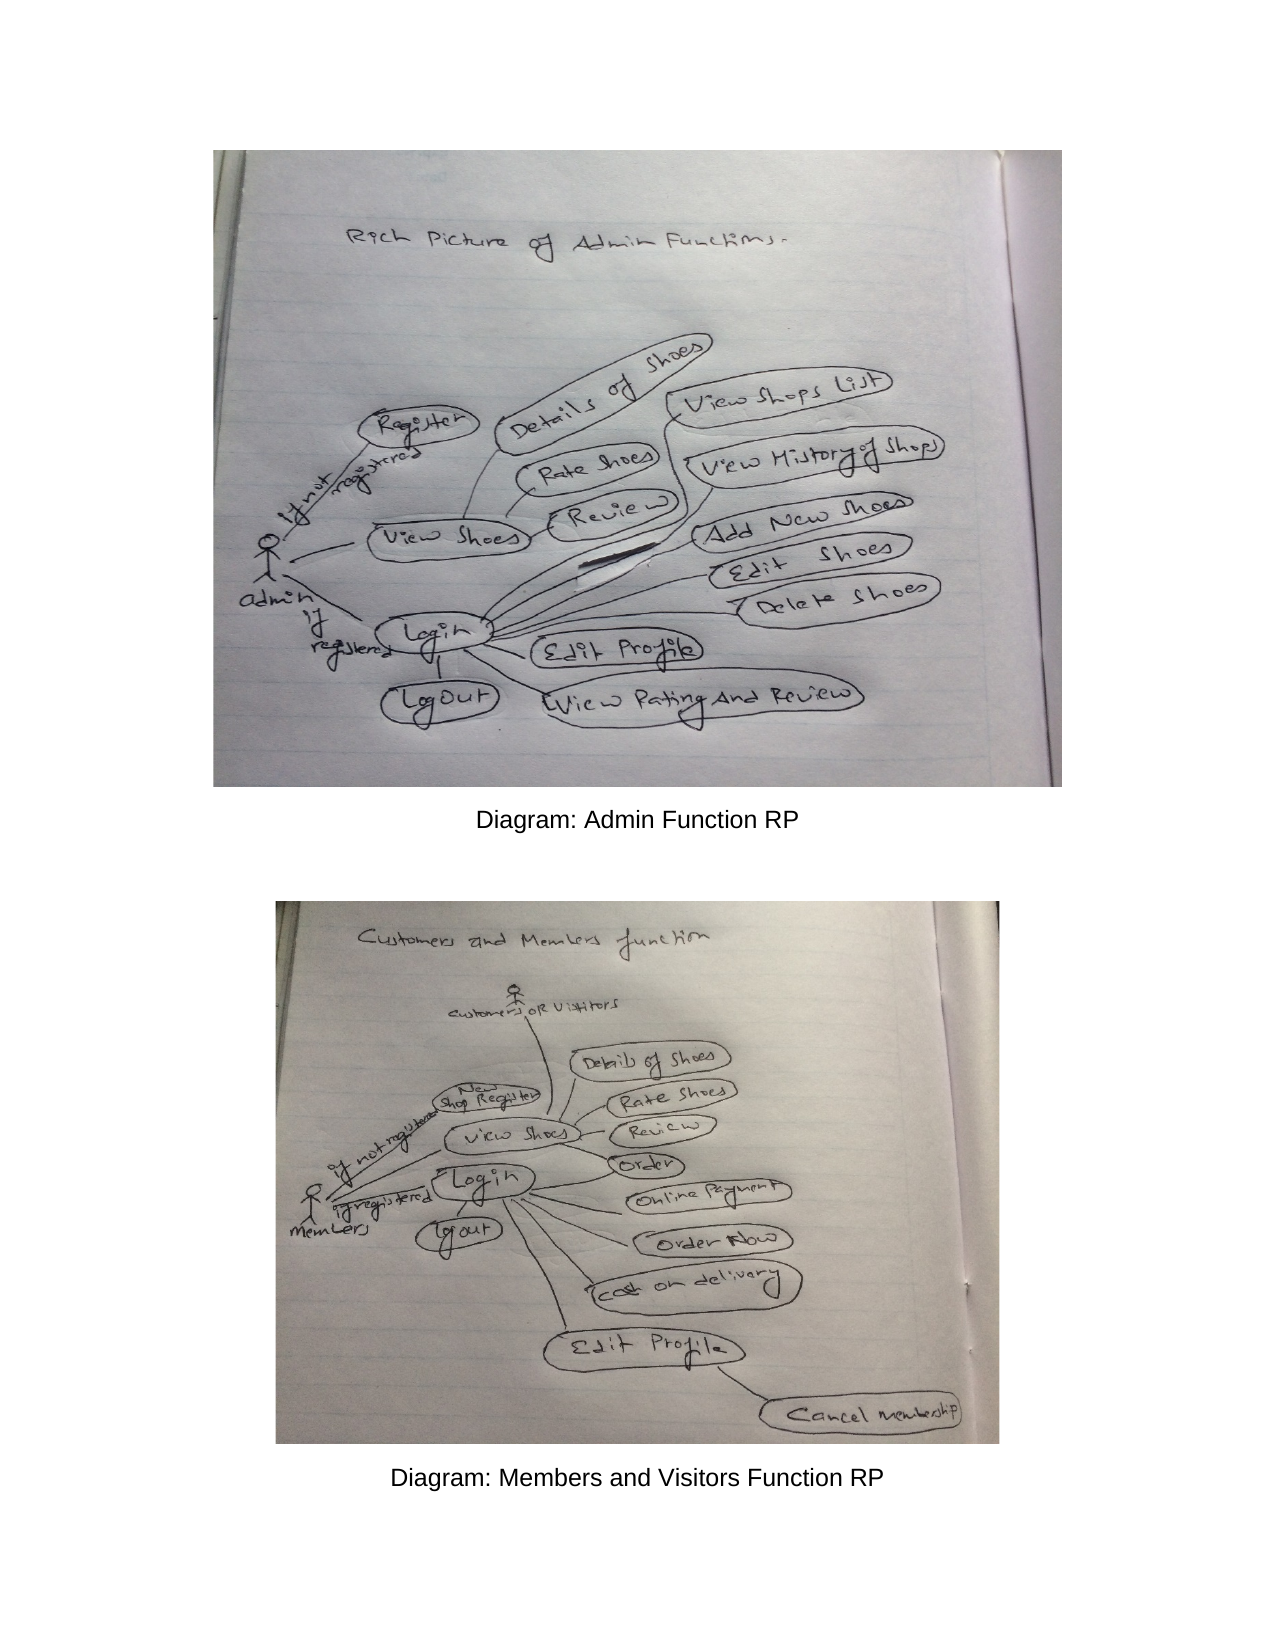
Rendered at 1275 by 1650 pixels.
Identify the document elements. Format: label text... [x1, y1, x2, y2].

picture [213, 150, 1062, 787]
text Diagram: Admin Function RP [150, 806, 1125, 834]
text Diagram: Members and Visitors Function RP [150, 1463, 1125, 1492]
picture [275, 901, 1000, 1444]
